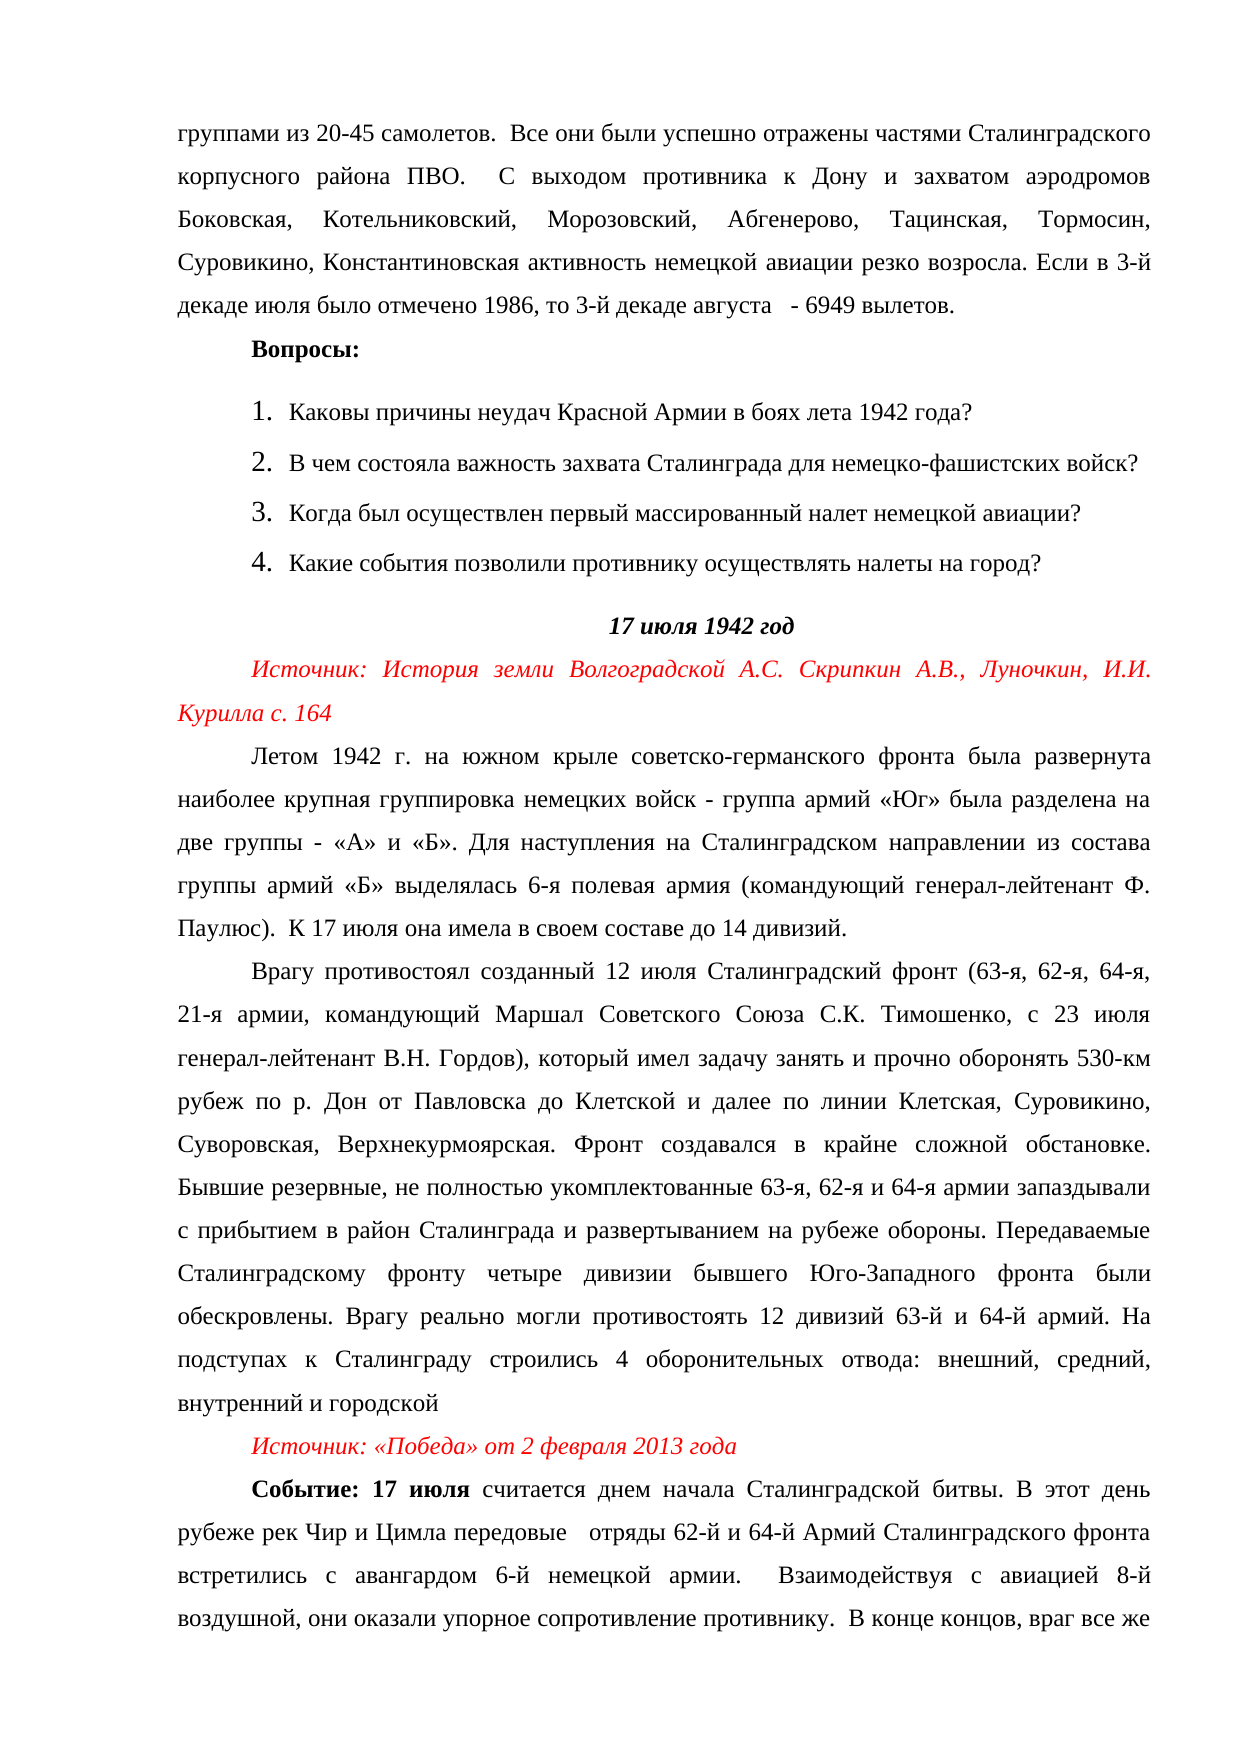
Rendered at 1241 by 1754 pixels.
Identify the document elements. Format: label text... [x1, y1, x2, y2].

list Какие события позволили противнику осуществлять налеты на город? [251, 544, 1152, 578]
text Врагу противостоял созданный 12 июля Сталинградский фронт (63-я, 62-я, 64-я, 21-я армии, командующий Маршал Советского Союза С.К. Тимошенко, с 23 июля генерал-лейтенант В.Н. Гордов), который имел задачу занять и прочно оборонять 530-км рубеж по р. Дон от Павловска до Клетской и далее по линии Клетская, Суровикино, Суворовская, Верхнекурмоярская. Фронт создавался в крайне сложной обстановке. Бывшие резервные, не полностью укомплектованные 63-я, 62-я и 64-я армии запаздывали с прибытием в район Сталинграда и развертыванием на рубеже обороны. Передаваемые Сталинградскому фронту четыре дивизии бывшего Юго-Западного фронта были обескровлены. Врагу реально могли противостоять 12 дивизий 63-й и 64-й армий. На подступах к Сталинграду строились 4 оборонительных отвода: внешний, средний, внутренний и городской [177, 956, 1152, 1416]
text Источник: «Победа» от 2 февраля 2013 года [177, 1431, 1152, 1459]
list В чем состояла важность захвата Сталинграда для немецко-фашистских войск? [251, 444, 1152, 477]
text 17 июля 1942 год [177, 611, 1152, 640]
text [177, 118, 1152, 319]
list Каковы причины неудач Красной Армии в боях лета 1942 года? [251, 393, 1152, 427]
text Источник: История земли Волгоградской А.С. Скрипкин А.В., Луночкин, И.И. Курилла с. 164 [177, 654, 1152, 726]
text Летом 1942 г. на южном крыле советско-германского фронта была развернута наиболее крупная группировка немецких войск - группа армий «Юг» была разделена на две группы - «А» и «Б». Для наступления на Сталинградском направлении из состава группы армий «Б» выделялась 6-я полевая армия (командующий генерал-лейтенант Ф. Паулюс). К 17 июля она имела в своем составе до 14 дивизий. [177, 741, 1152, 942]
list Когда был осуществлен первый массированный налет немецкой авиации? [251, 494, 1152, 528]
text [177, 1474, 1152, 1632]
text Вопросы: [177, 334, 1152, 362]
